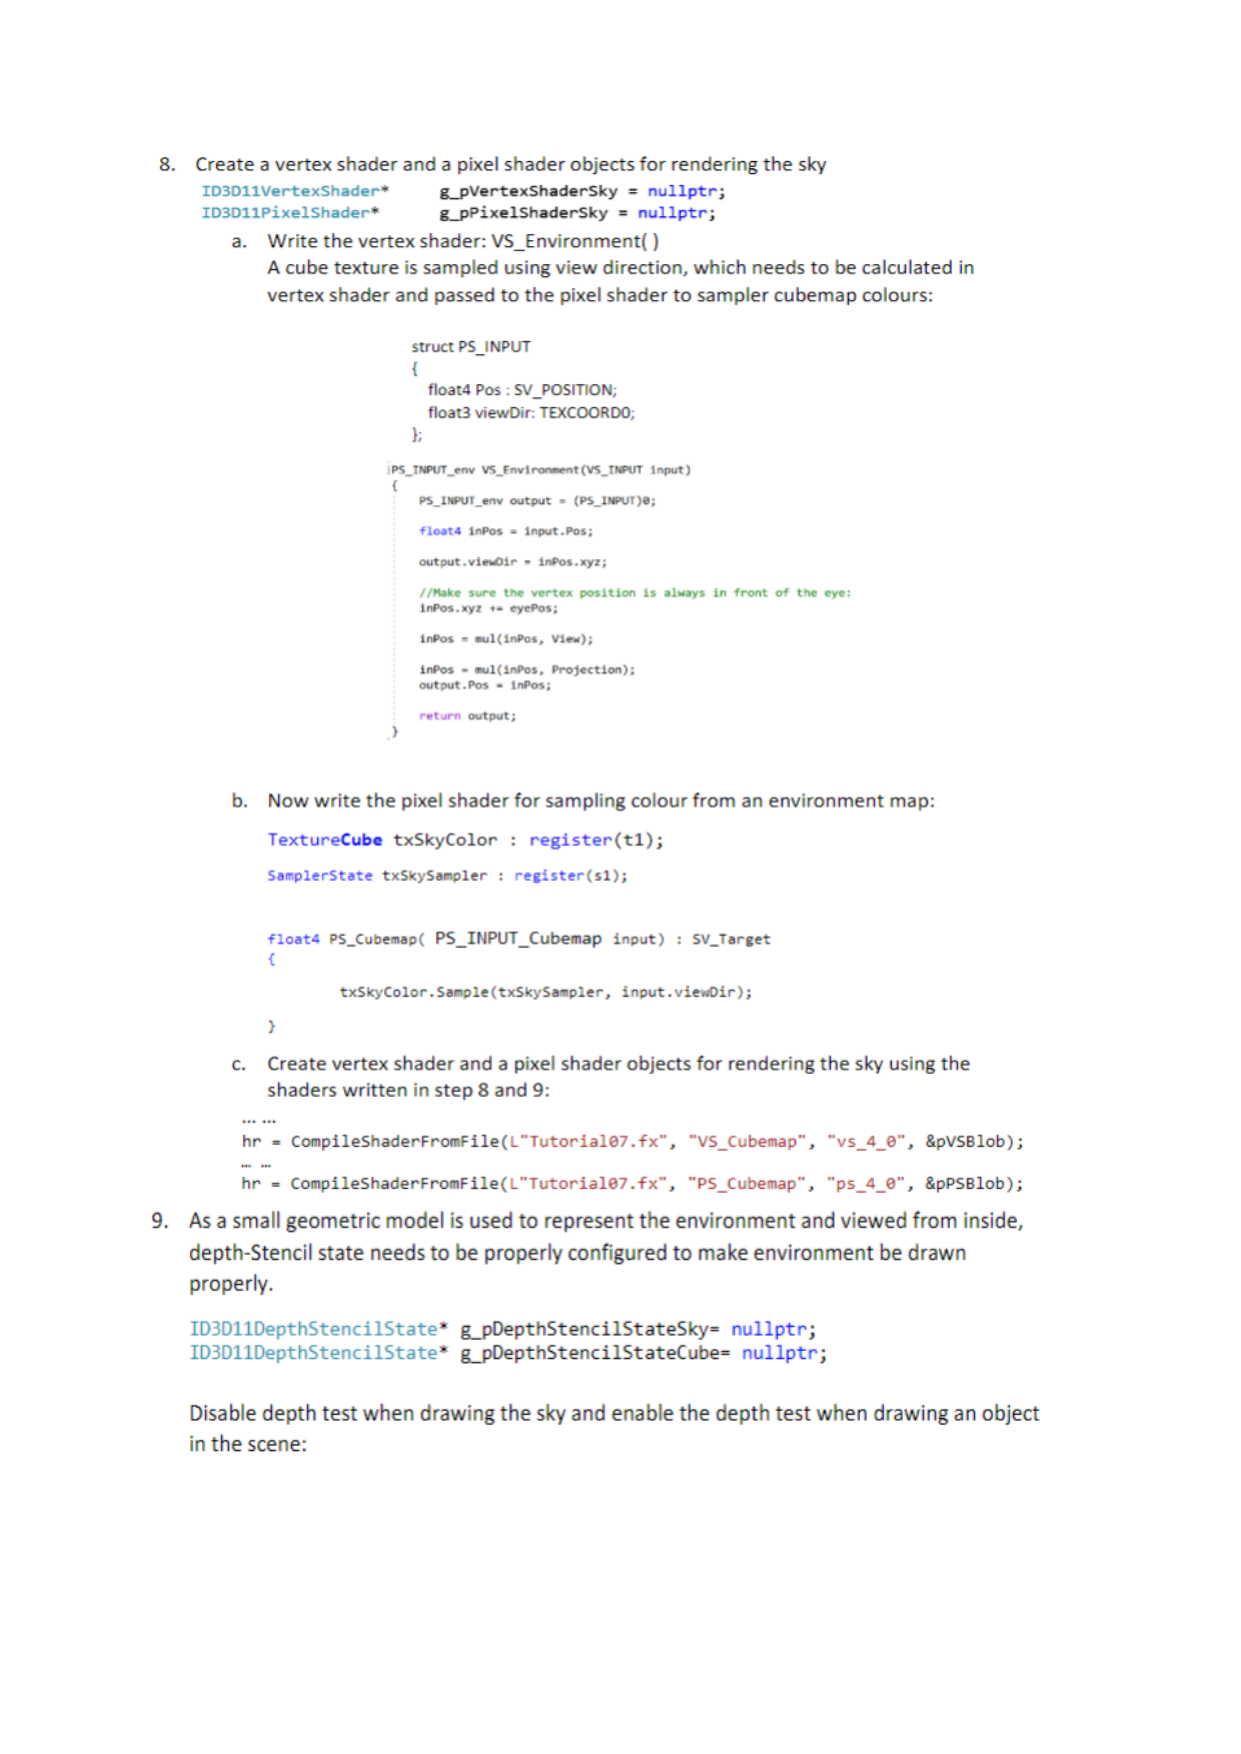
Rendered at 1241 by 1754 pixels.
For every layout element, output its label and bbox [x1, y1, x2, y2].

picture [150, 150, 1044, 1200]
picture [150, 1206, 1055, 1471]
